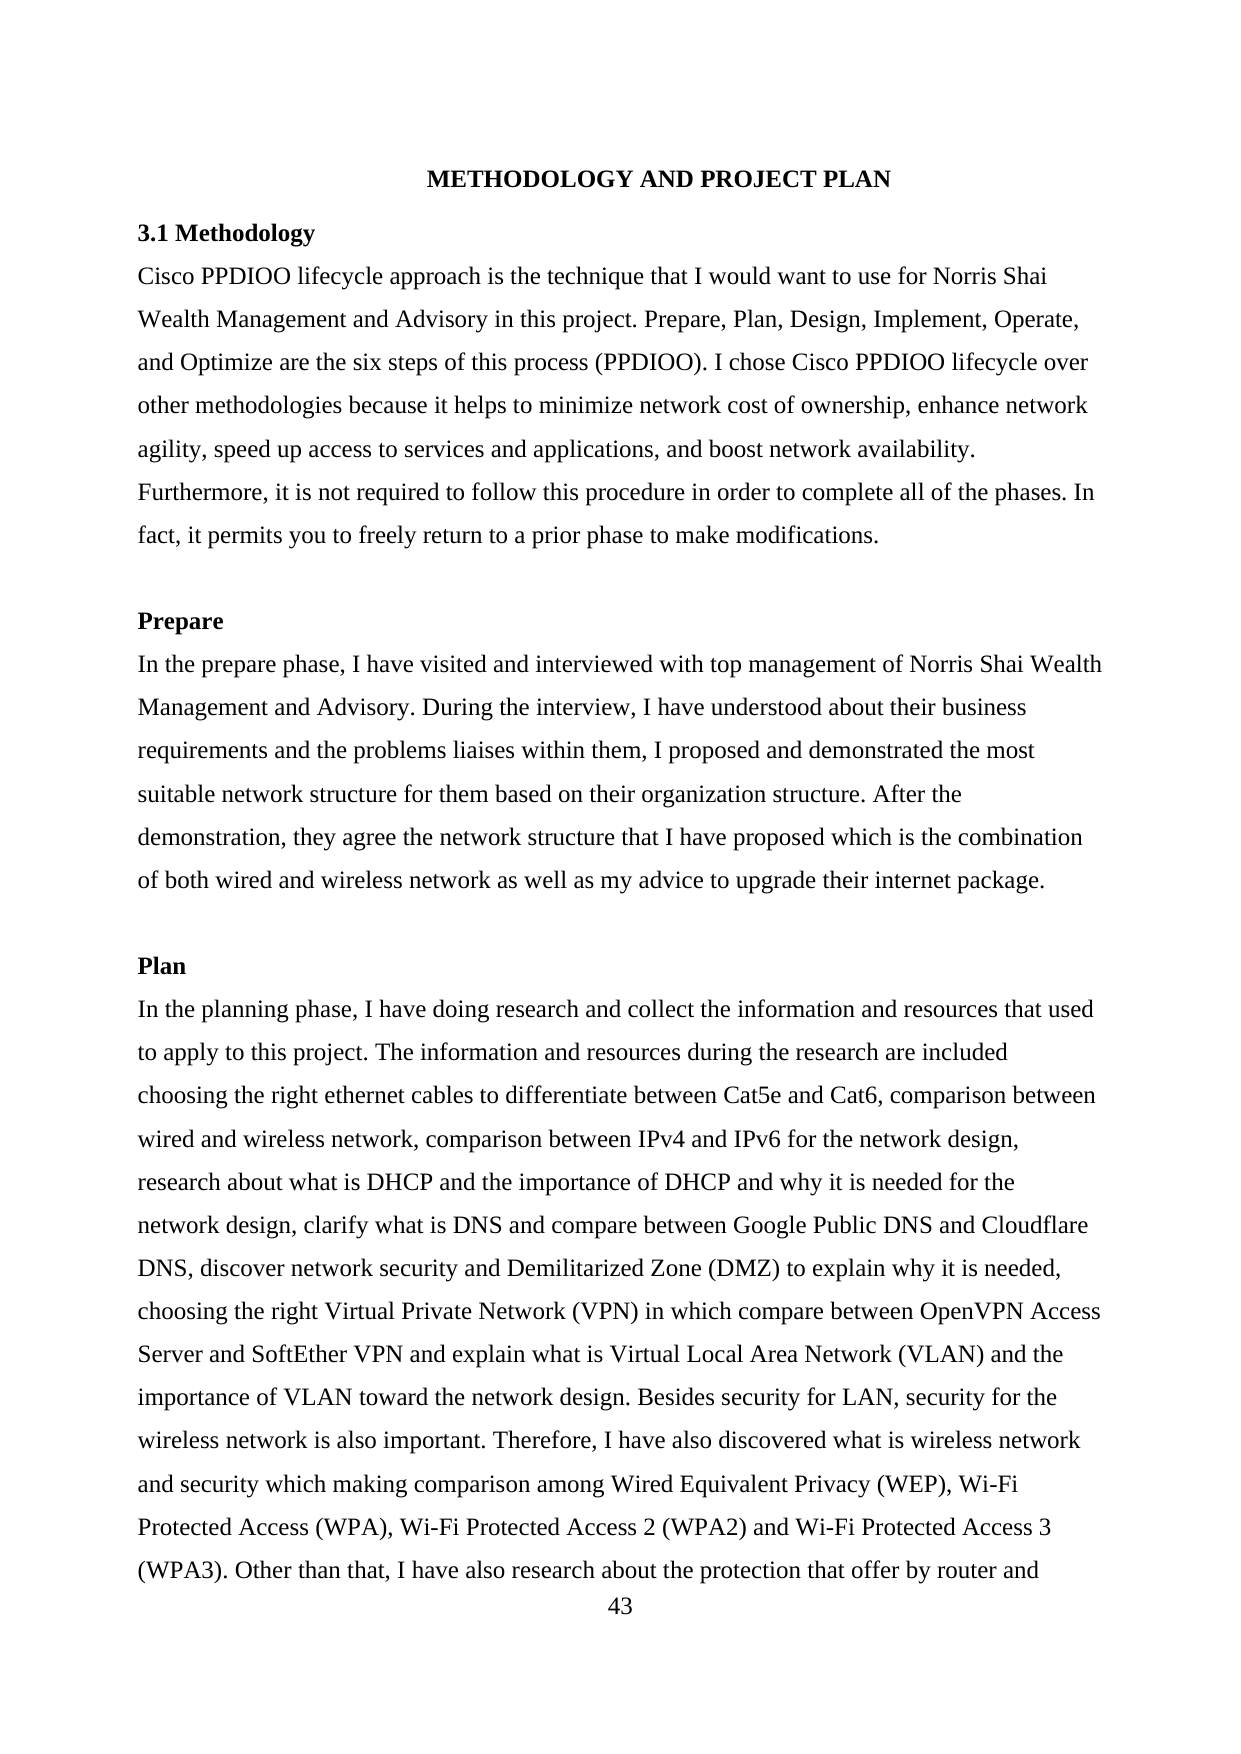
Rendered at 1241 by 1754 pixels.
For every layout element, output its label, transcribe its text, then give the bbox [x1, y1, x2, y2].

text Plan [137, 951, 1103, 980]
text In the prepare phase, I have visited and interviewed with top management of Norris Shai Wealth Management and Advisory. During the interview, I have understood about their business requirements and the problems liaises within them, I proposed and demonstrated the most suitable network structure for them based on their organization structure. After the demonstration, they agree the network structure that I have proposed which is the combination of both wired and wireless network as well as my advice to upgrade their internet package. [137, 649, 1103, 894]
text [137, 994, 1103, 1584]
subtitle 3.1 Methodology [137, 218, 918, 247]
text Cisco PPDIOO lifecycle approach is the technique that I would want to use for Norris Shai Wealth Management and Advisory in this project. Prepare, Plan, Design, Implement, Operate, and Optimize are the six steps of this process (PPDIOO). I chose Cisco PPDIOO lifecycle over other methodologies because it helps to minimize network cost of ownership, enhance network agility, speed up access to services and applications, and boost network availability. Furthermore, it is not required to follow this procedure in order to complete all of the phases. In fact, it permits you to freely return to a prior phase to make modifications. [137, 261, 1103, 549]
text Prepare [137, 606, 1103, 635]
subtitle METHODOLOGY AND PROJECT PLAN [137, 164, 918, 193]
